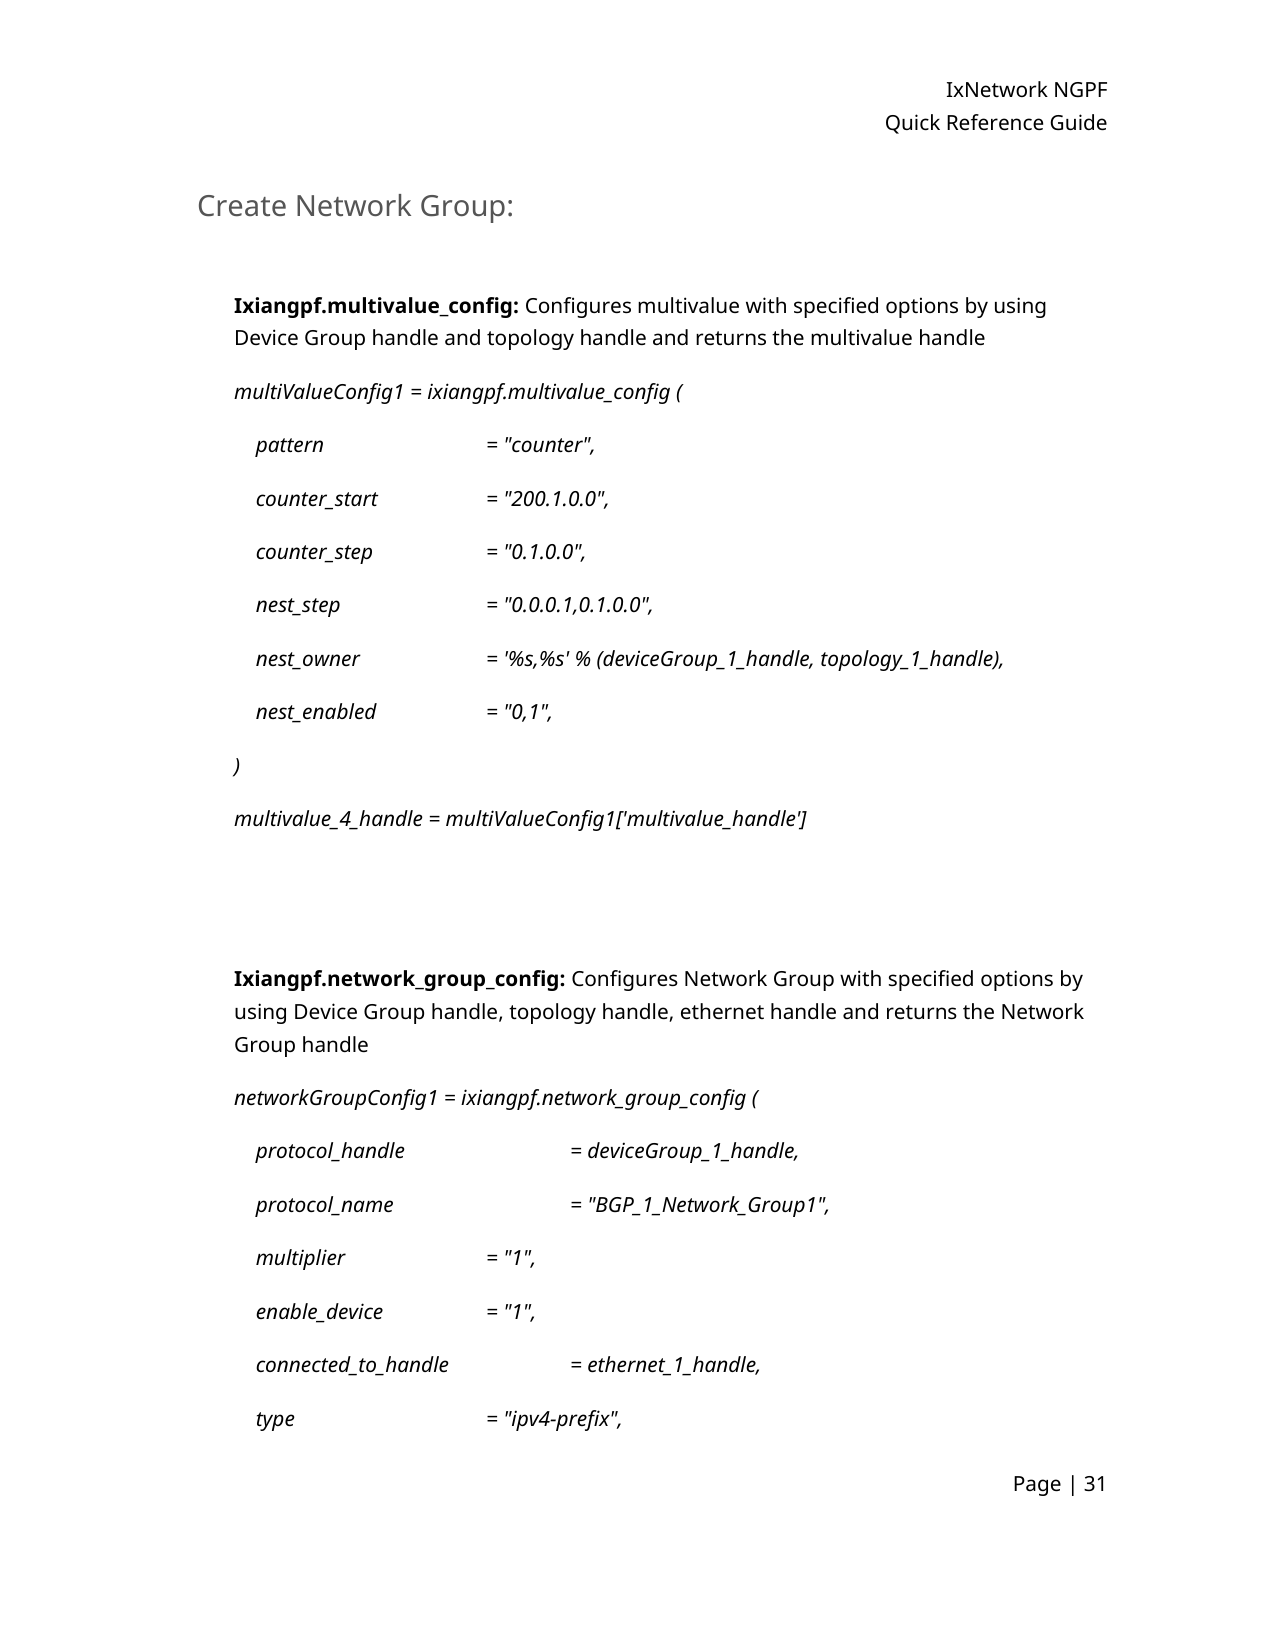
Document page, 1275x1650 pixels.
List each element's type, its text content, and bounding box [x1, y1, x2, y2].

text nest_step = "0.0.0.1,0.1.0.0", [234, 591, 1107, 619]
text pattern = "counter", [234, 430, 1107, 459]
text nest_owner = '%s,%s' % (deviceGroup_1_handle, topology_1_handle), [234, 644, 1107, 672]
text networkGroupConfig1 = ixiangpf.network_group_config ( [234, 1083, 1107, 1112]
text multiplier = "1", [234, 1243, 1107, 1272]
subtitle Create Network Group: [197, 185, 1107, 225]
text counter_step = "0.1.0.0", [234, 537, 1107, 566]
text nest_enabled = "0,1", [234, 697, 1107, 726]
text ) [234, 751, 1107, 779]
text type = "ipv4-prefix", [234, 1404, 1107, 1432]
text multivalue_4_handle = multiValueConfig1['multivalue_handle'] [234, 804, 1107, 833]
text enable_device = "1", [234, 1297, 1107, 1325]
text Ixiangpf.network_group_config: Configures Network Group with specified options by using Device Group handle, topology handle, ethernet handle and returns the Network Group handle [234, 964, 1107, 1058]
text connected_to_handle = ethernet_1_handle, [234, 1350, 1107, 1379]
text multiValueConfig1 = ixiangpf.multivalue_config ( [234, 377, 1107, 405]
text protocol_handle = deviceGroup_1_handle, [234, 1137, 1107, 1165]
text protocol_name = "BGP_1_Network_Group1", [234, 1190, 1107, 1218]
text counter_start = "200.1.0.0", [234, 484, 1107, 512]
text Ixiangpf.multivalue_config: Configures multivalue with specified options by using Device Group handle and topology handle and returns the multivalue handle [234, 291, 1107, 352]
